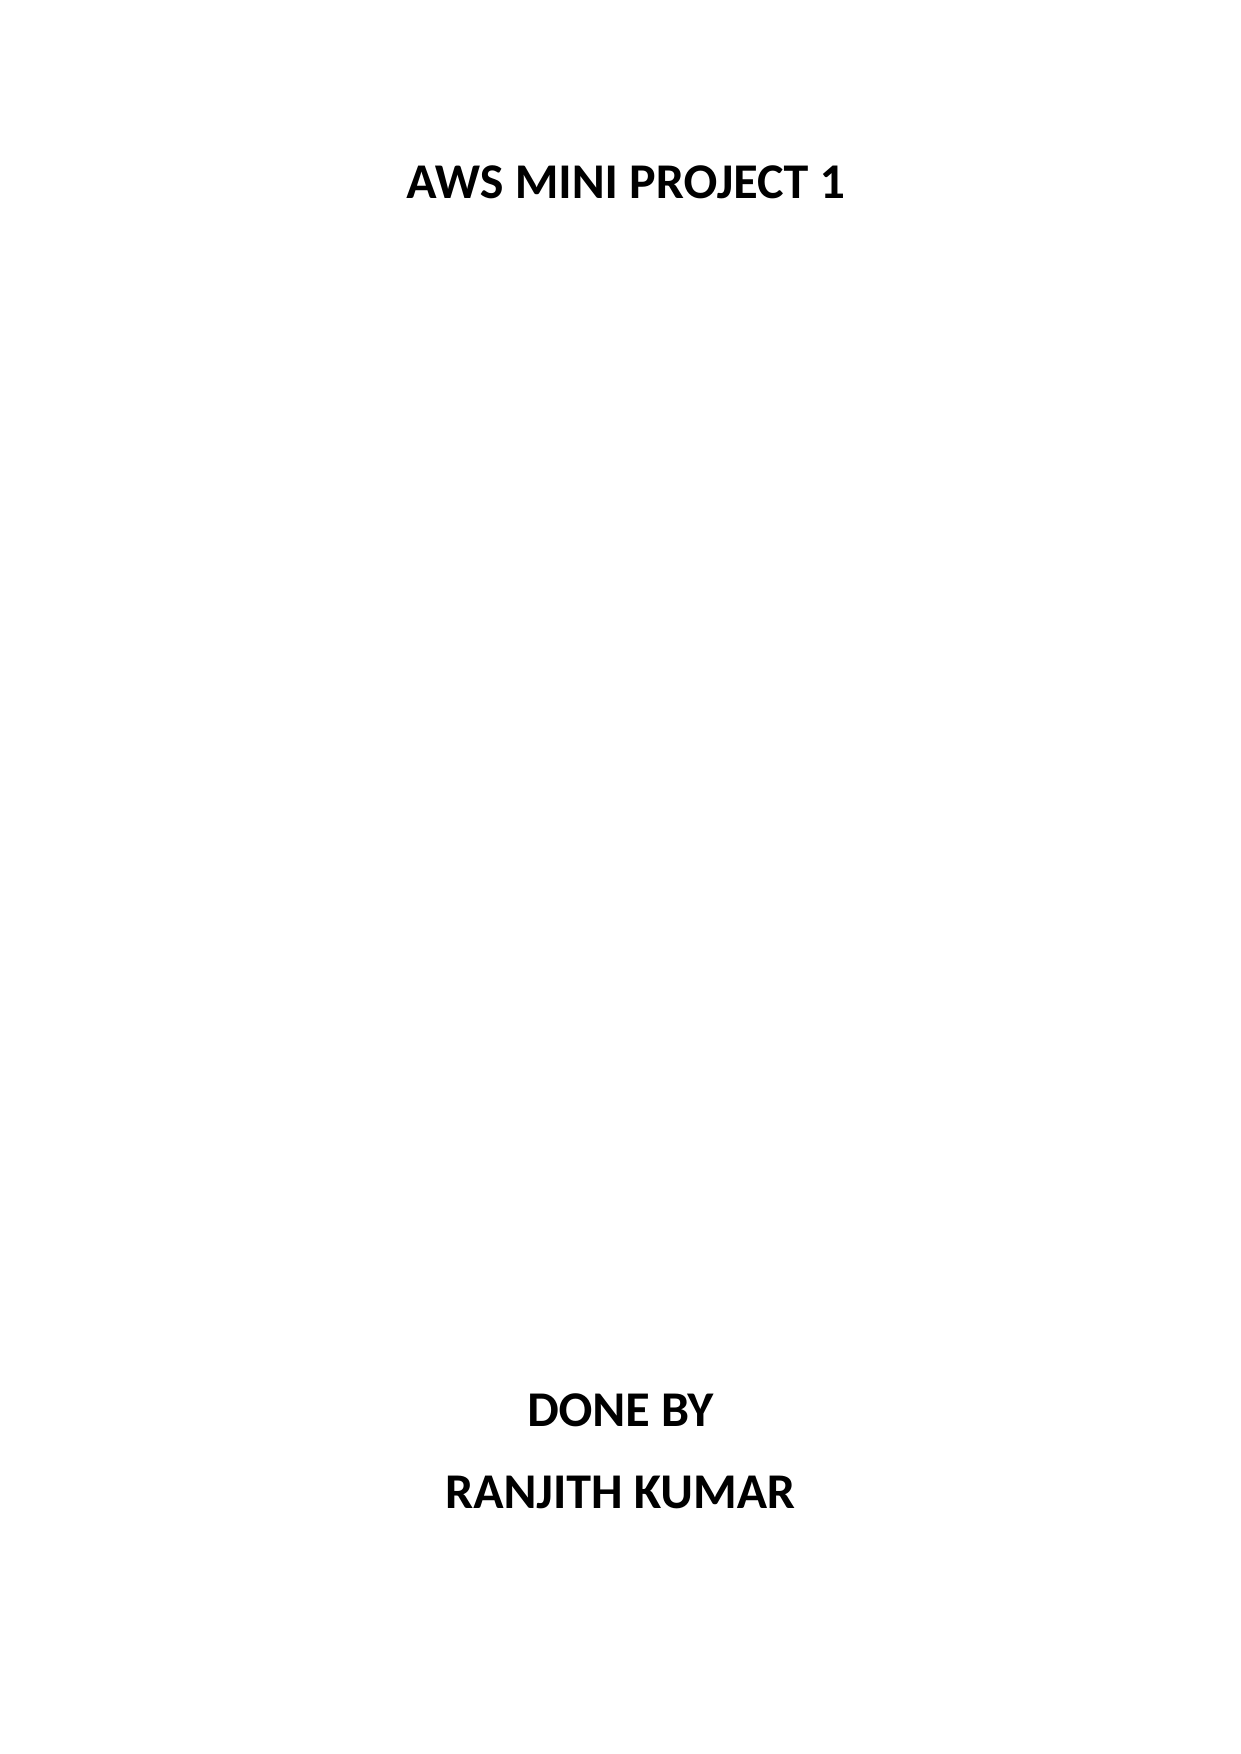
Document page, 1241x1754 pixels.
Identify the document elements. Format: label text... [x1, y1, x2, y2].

text RANJITH KUMAR [150, 1460, 1090, 1521]
text AWS MINI PROJECT 1 [150, 150, 1090, 211]
text DONE BY [150, 1377, 1090, 1438]
